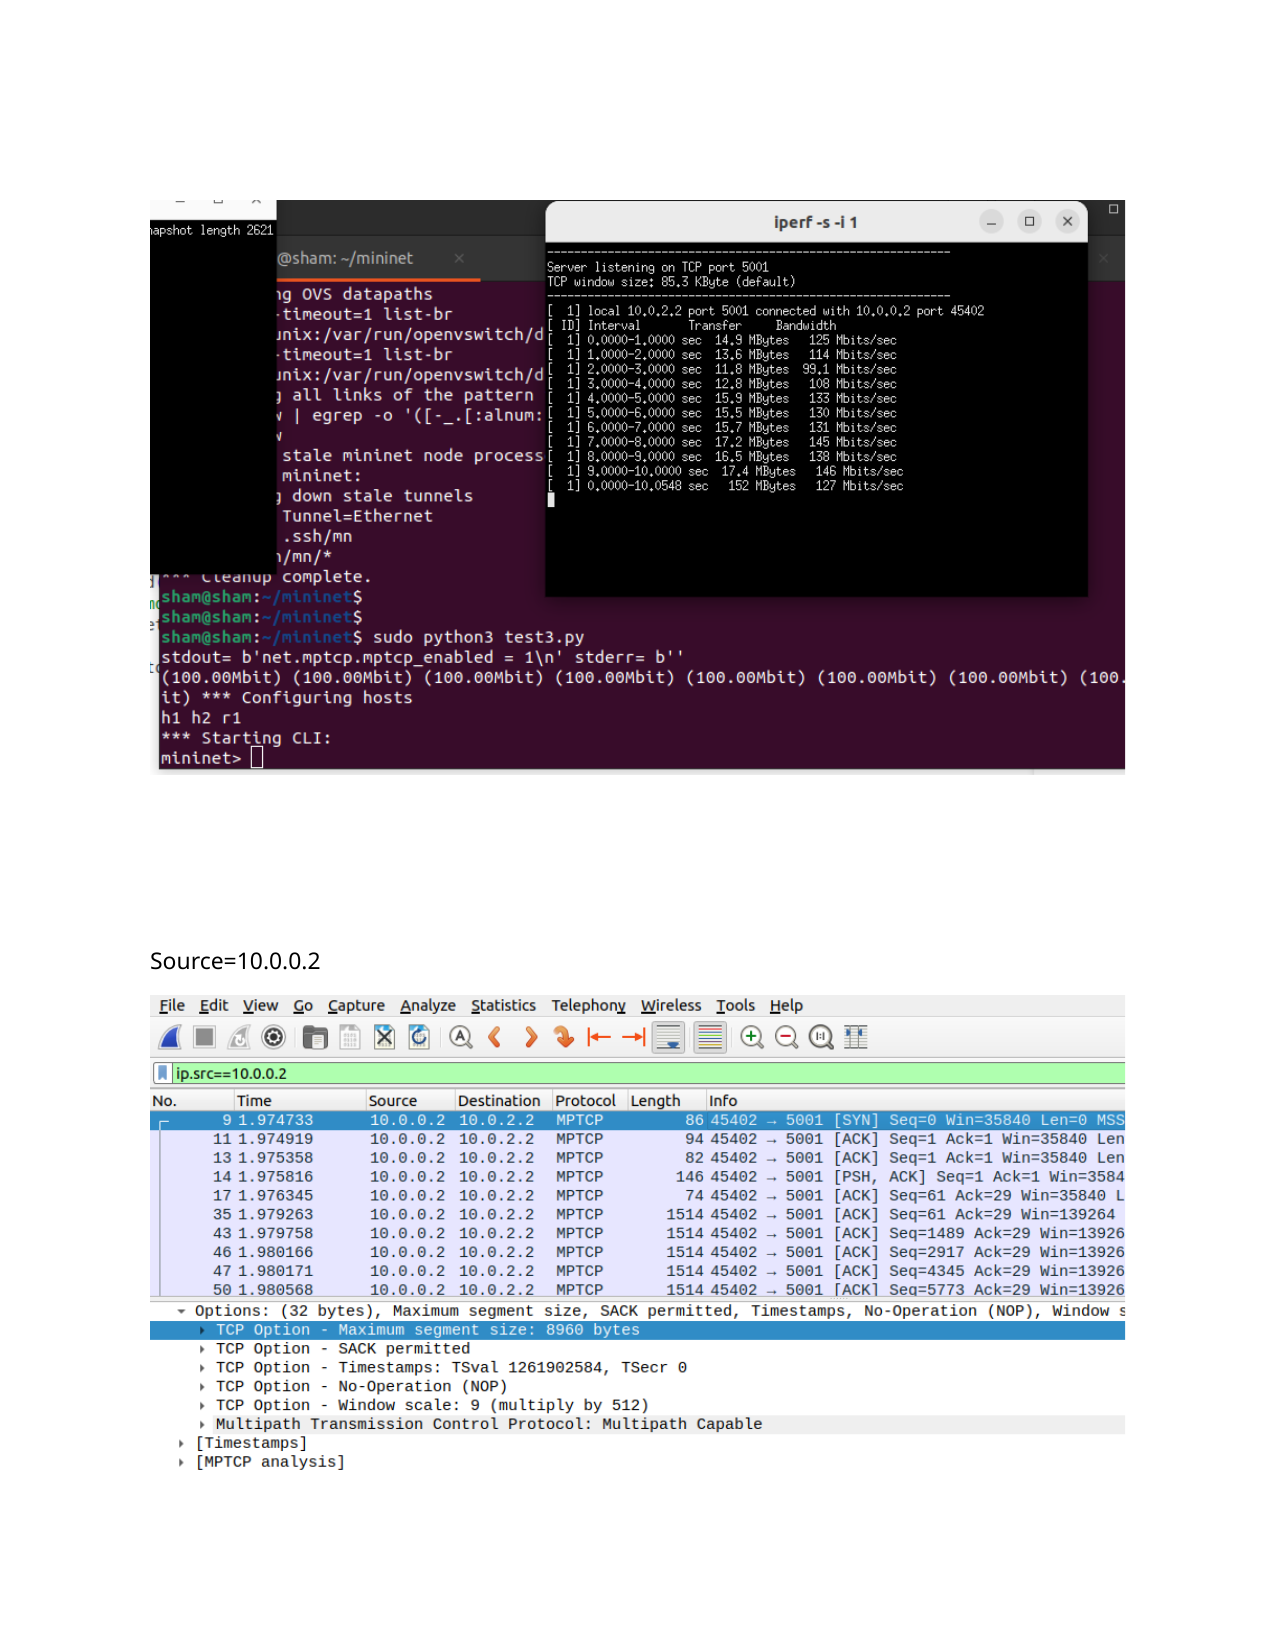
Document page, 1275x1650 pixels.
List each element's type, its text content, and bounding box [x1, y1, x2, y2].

picture [150, 995, 1125, 1472]
text Source=10.0.0.2 [150, 945, 1125, 976]
picture [150, 200, 1125, 775]
